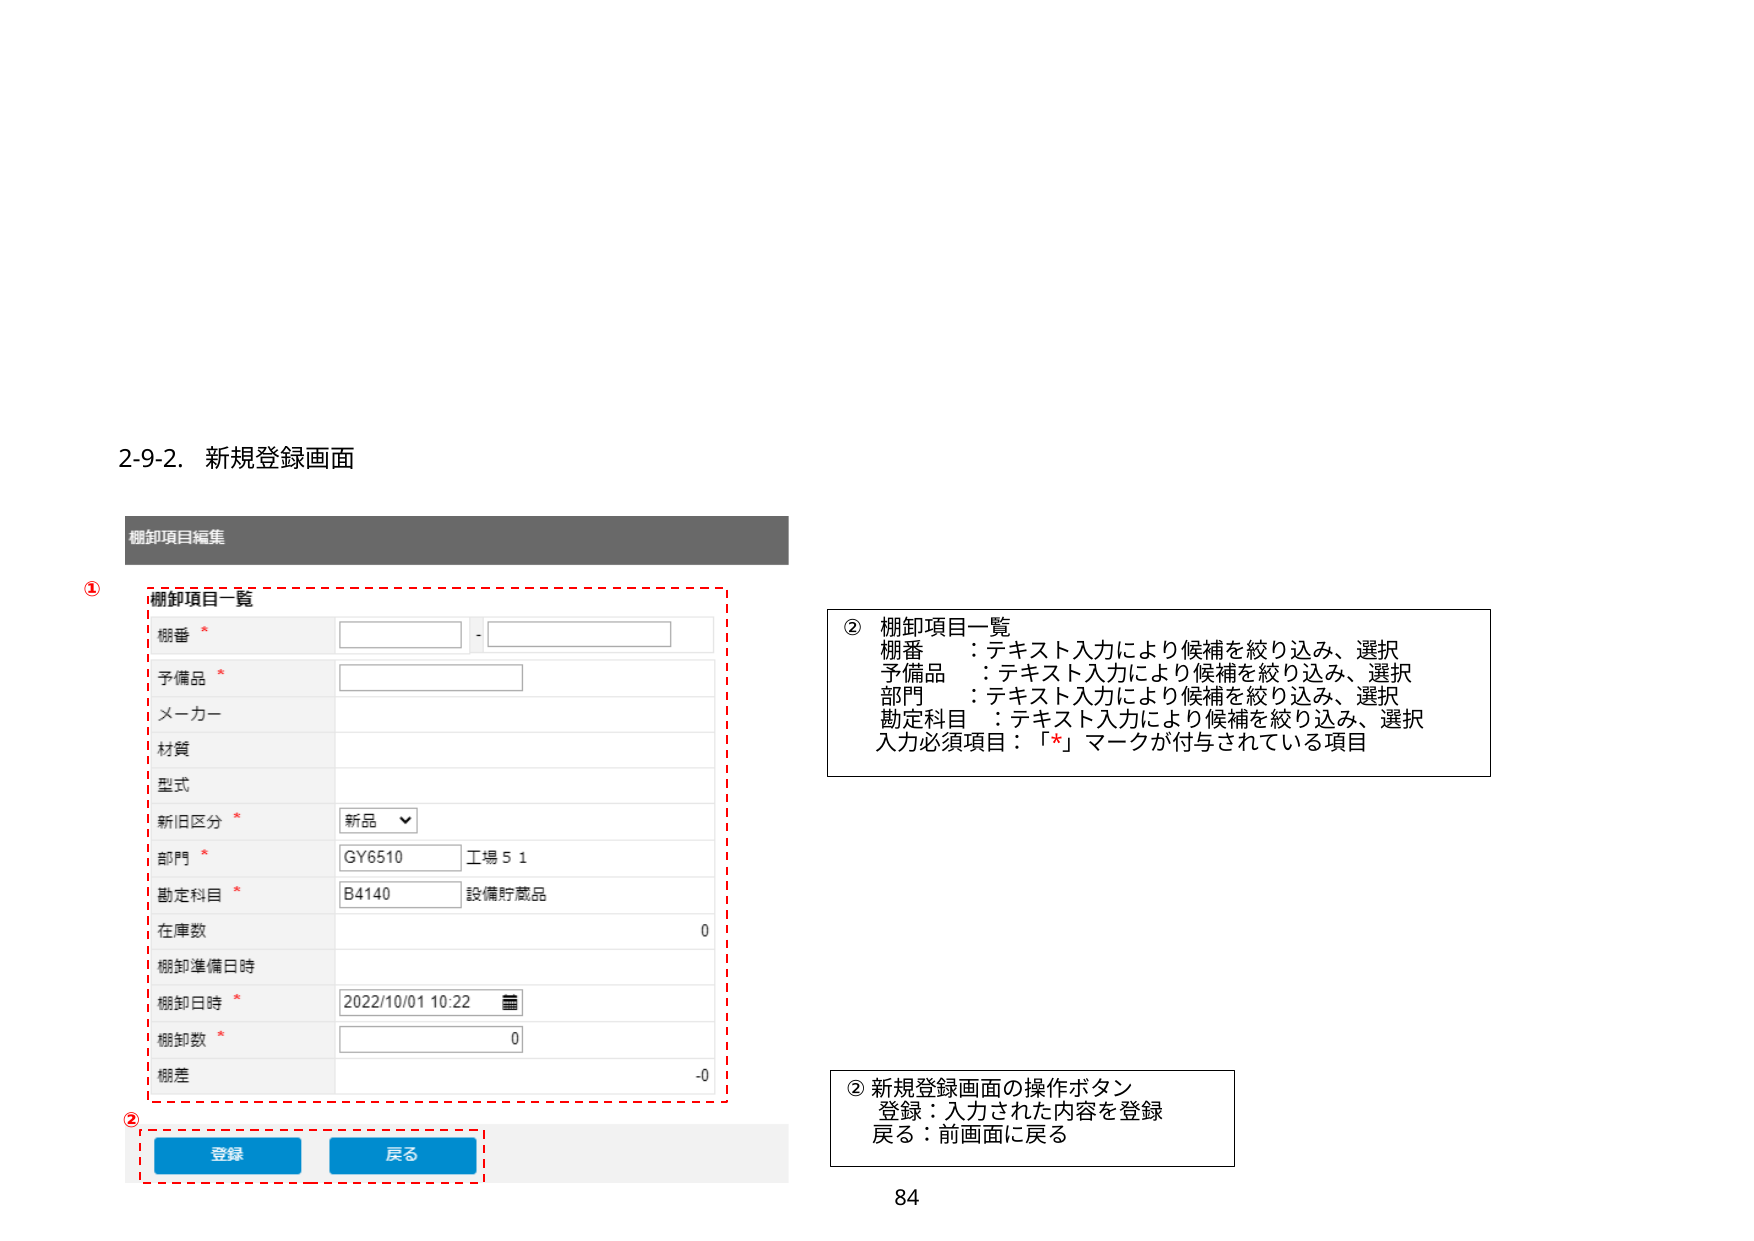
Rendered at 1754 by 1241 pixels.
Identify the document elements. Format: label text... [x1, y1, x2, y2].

picture [125, 516, 789, 1183]
subtitle 新規登録画面 [118, 426, 1695, 486]
